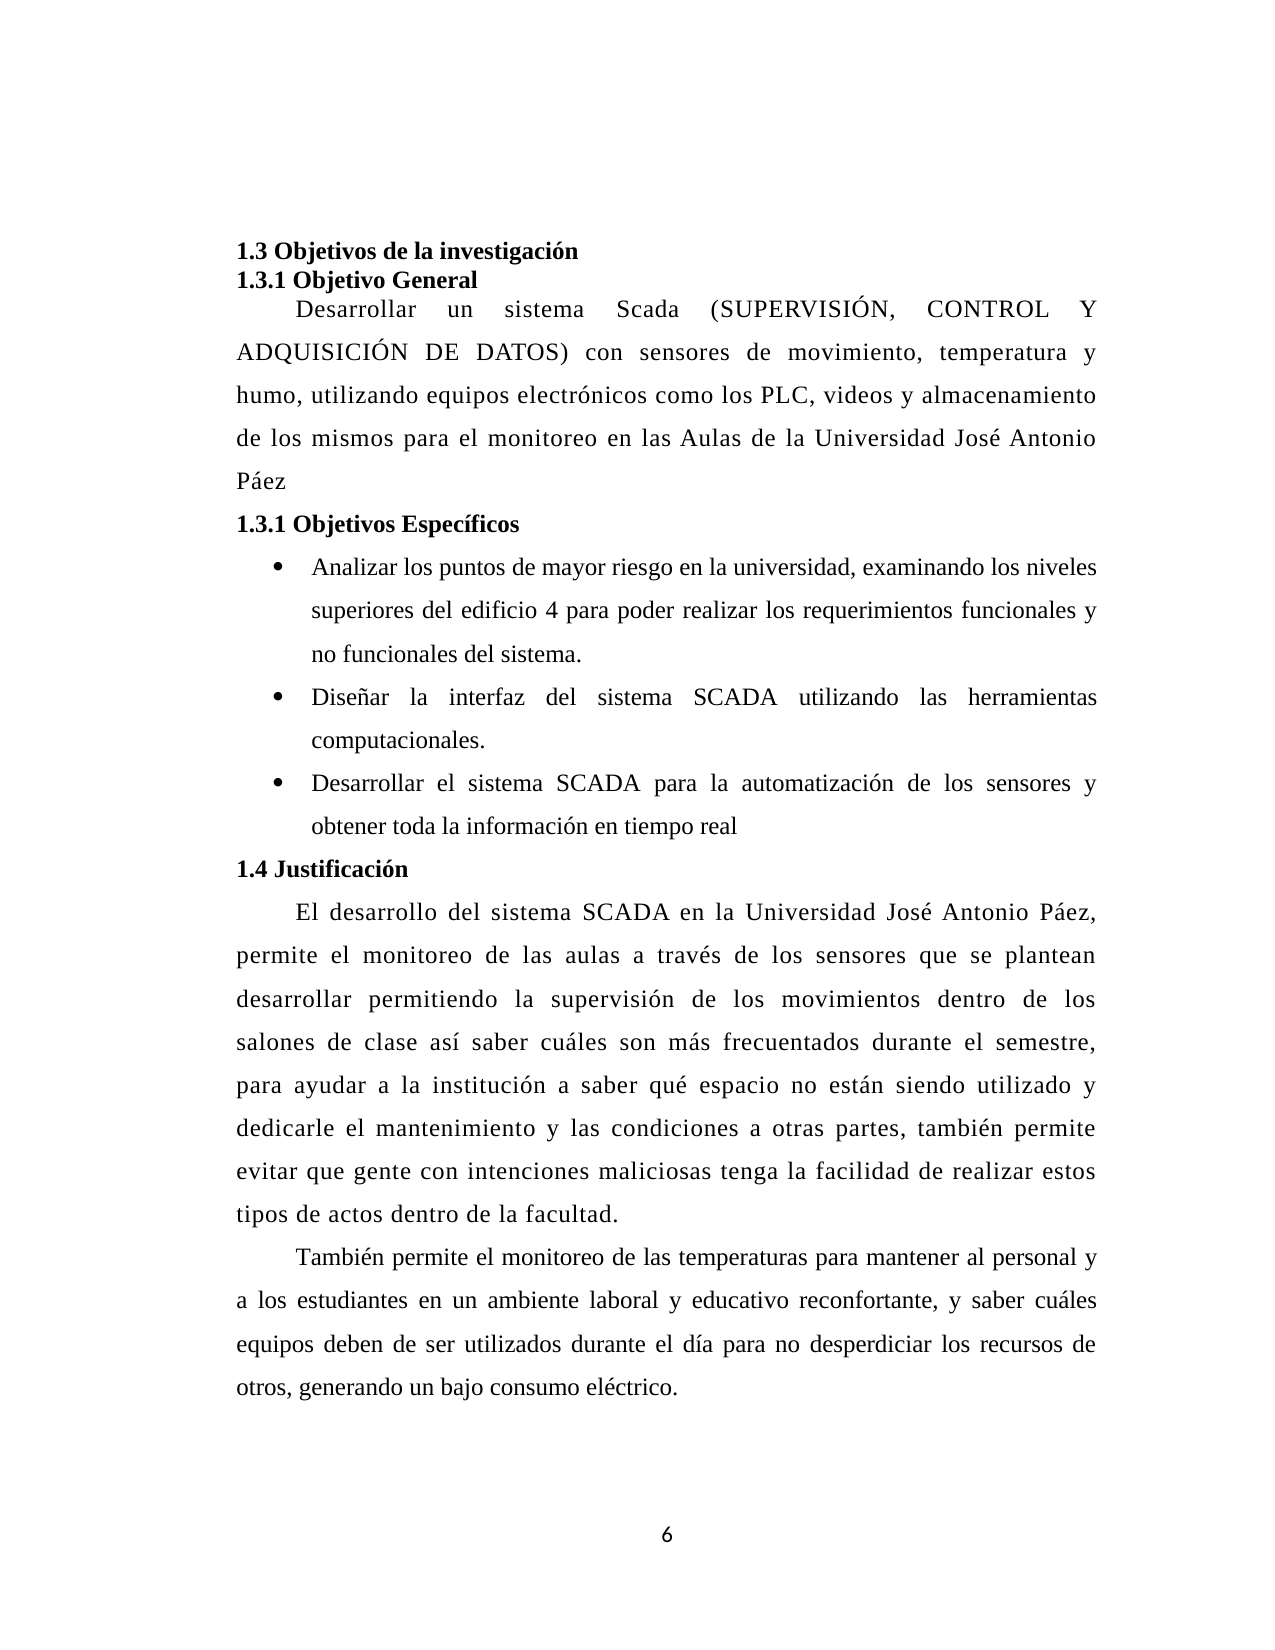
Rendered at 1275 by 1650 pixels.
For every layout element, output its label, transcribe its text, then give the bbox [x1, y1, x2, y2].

list Desarrollar el sistema SCADA para la automatización de los sensores y obtener toda la información en tiempo real [274, 768, 1098, 840]
subtitle 1.3.1 Objetivo General [236, 265, 1098, 294]
text El desarrollo del sistema SCADA en la Universidad José Antonio Páez, permite el monitoreo de las aulas a través de los sensores que se plantean desarrollar permitiendo la supervisión de los movimientos dentro de los salones de clase así saber cuáles son más frecuentados durante el semestre, para ayudar a la institución a saber qué espacio no están siendo utilizado y dedicarle el mantenimiento y las condiciones a otras partes, también permite evitar que gente con intenciones maliciosas tenga la facilidad de realizar estos tipos de actos dentro de la facultad. [236, 897, 1098, 1228]
subtitle 1.3 Objetivos de la investigación [236, 236, 1098, 265]
list También permite el monitoreo de las temperaturas para mantener al personal y a los estudiantes en un ambiente laboral y educativo reconfortante, y saber cuáles equipos deben de ser utilizados durante el día para no desperdiciar los recursos de otros, generando un bajo consumo eléctrico. [236, 1242, 1098, 1401]
list Diseñar la interfaz del sistema SCADA utilizando las herramientas computacionales. [274, 682, 1098, 754]
text Desarrollar un sistema Scada (SUPERVISIÓN, CONTROL Y ADQUISICIÓN DE DATOS) con sensores de movimiento, temperatura y humo, utilizando equipos electrónicos como los PLC, videos y almacenamiento de los mismos para el monitoreo en las Aulas de la Universidad José Antonio Páez [236, 294, 1098, 495]
subtitle 1.3.1 Objetivos Específicos [236, 509, 1098, 538]
list Analizar los puntos de mayor riesgo en la universidad, examinando los niveles superiores del edificio 4 para poder realizar los requerimientos funcionales y no funcionales del sistema. [274, 552, 1098, 667]
subtitle 1.4 Justificación [236, 854, 1098, 883]
